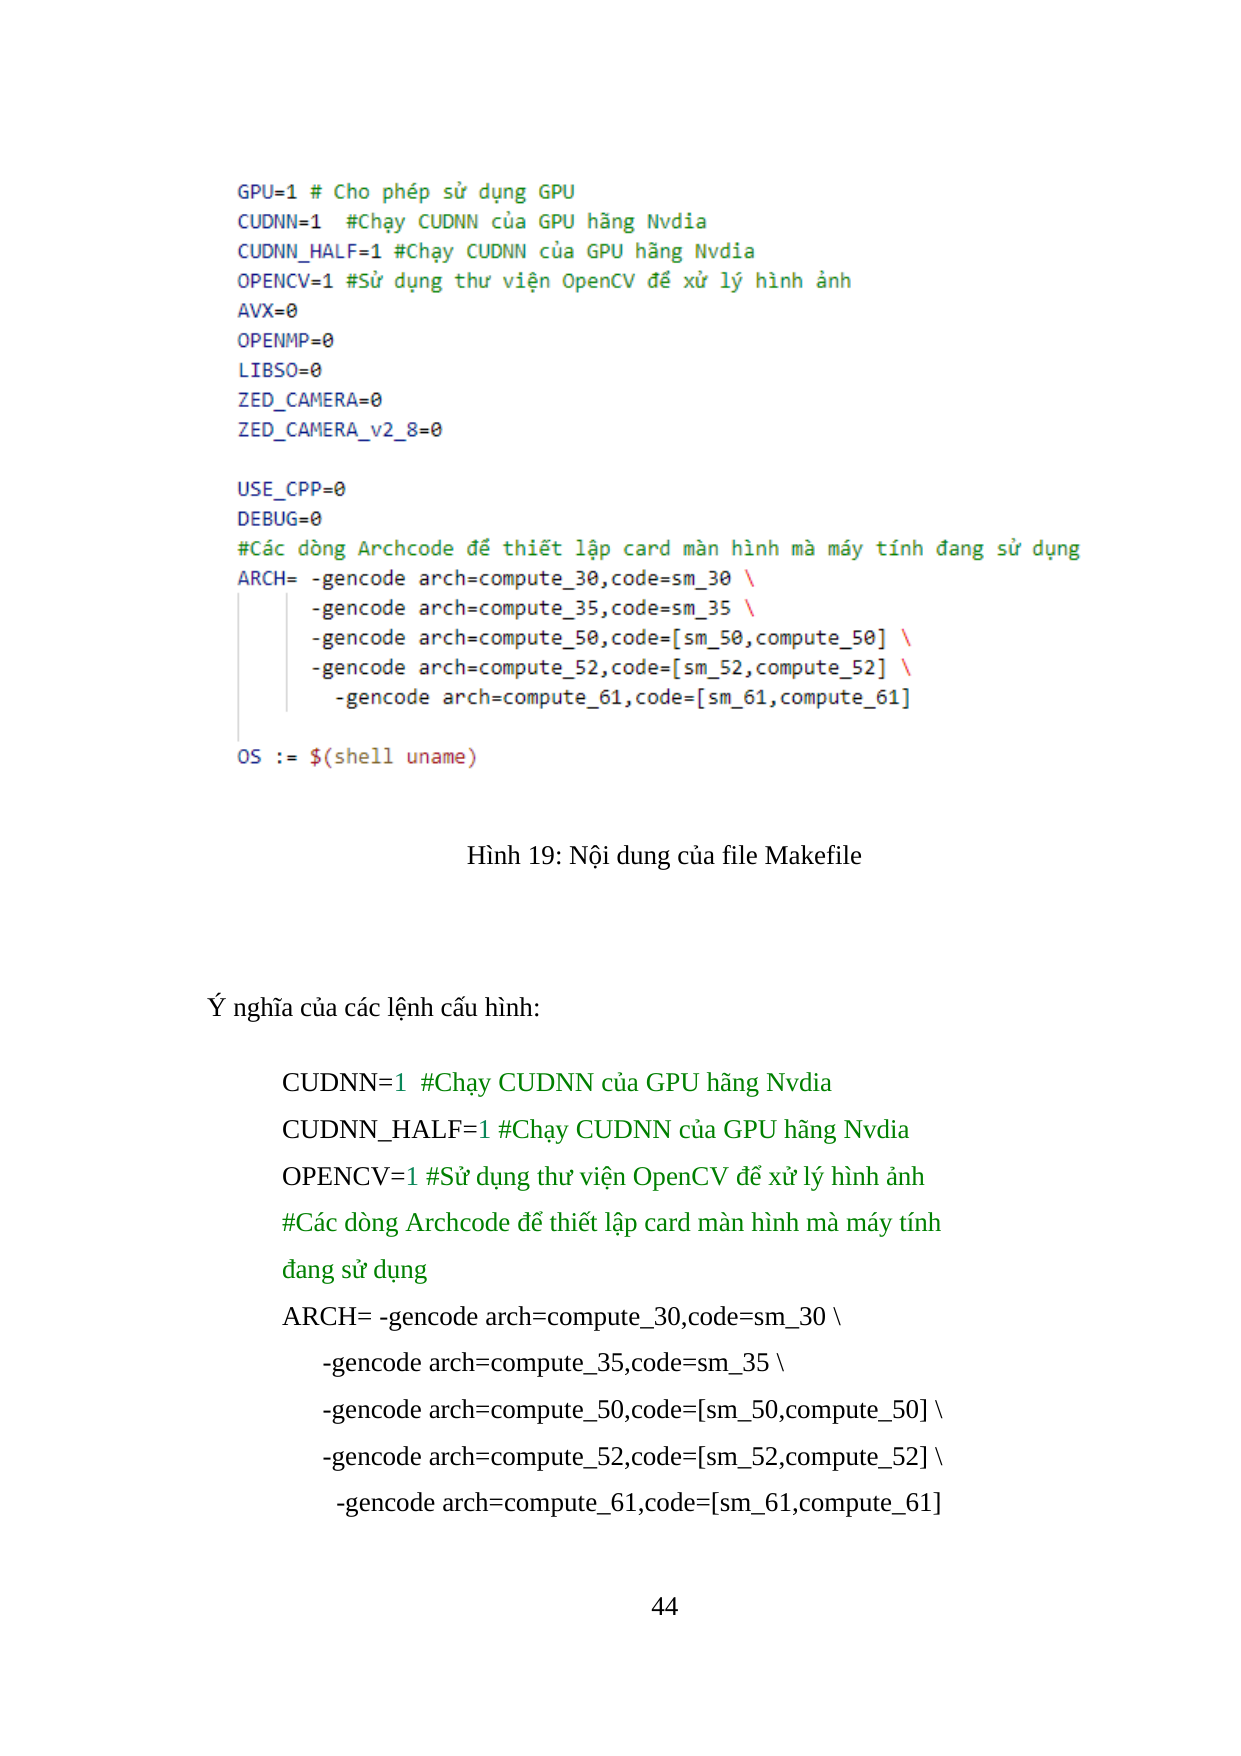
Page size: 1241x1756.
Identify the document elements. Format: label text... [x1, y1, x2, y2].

picture [219, 177, 1109, 795]
text -gencode arch=compute_61,code=[sm_61,compute_61] [282, 1487, 943, 1518]
text #Các dòng Archcode để thiết lập card màn hình mà máy tính đang sử dụng [282, 1207, 943, 1284]
text OPENCV=1 #Sử dụng thư viện OpenCV để xử lý hình ảnh [282, 1160, 943, 1191]
text ARCH= -gencode arch=compute_30,code=sm_30 \ [282, 1300, 943, 1331]
text CUDNN_HALF=1 #Chạy CUDNN của GPU hãng Nvdia [282, 1113, 943, 1144]
text Hình 19: Nội dung của file Makefile [207, 839, 1122, 870]
text CUDNN=1 #Chạy CUDNN của GPU hãng Nvdia [282, 1067, 943, 1098]
text -gencode arch=compute_35,code=sm_35 \ [282, 1347, 943, 1378]
text -gencode arch=compute_52,code=[sm_52,compute_52] \ [282, 1440, 943, 1471]
text -gencode arch=compute_50,code=[sm_50,compute_50] \ [282, 1393, 943, 1424]
text Ý nghĩa của các lệnh cấu hình: [207, 991, 1122, 1022]
